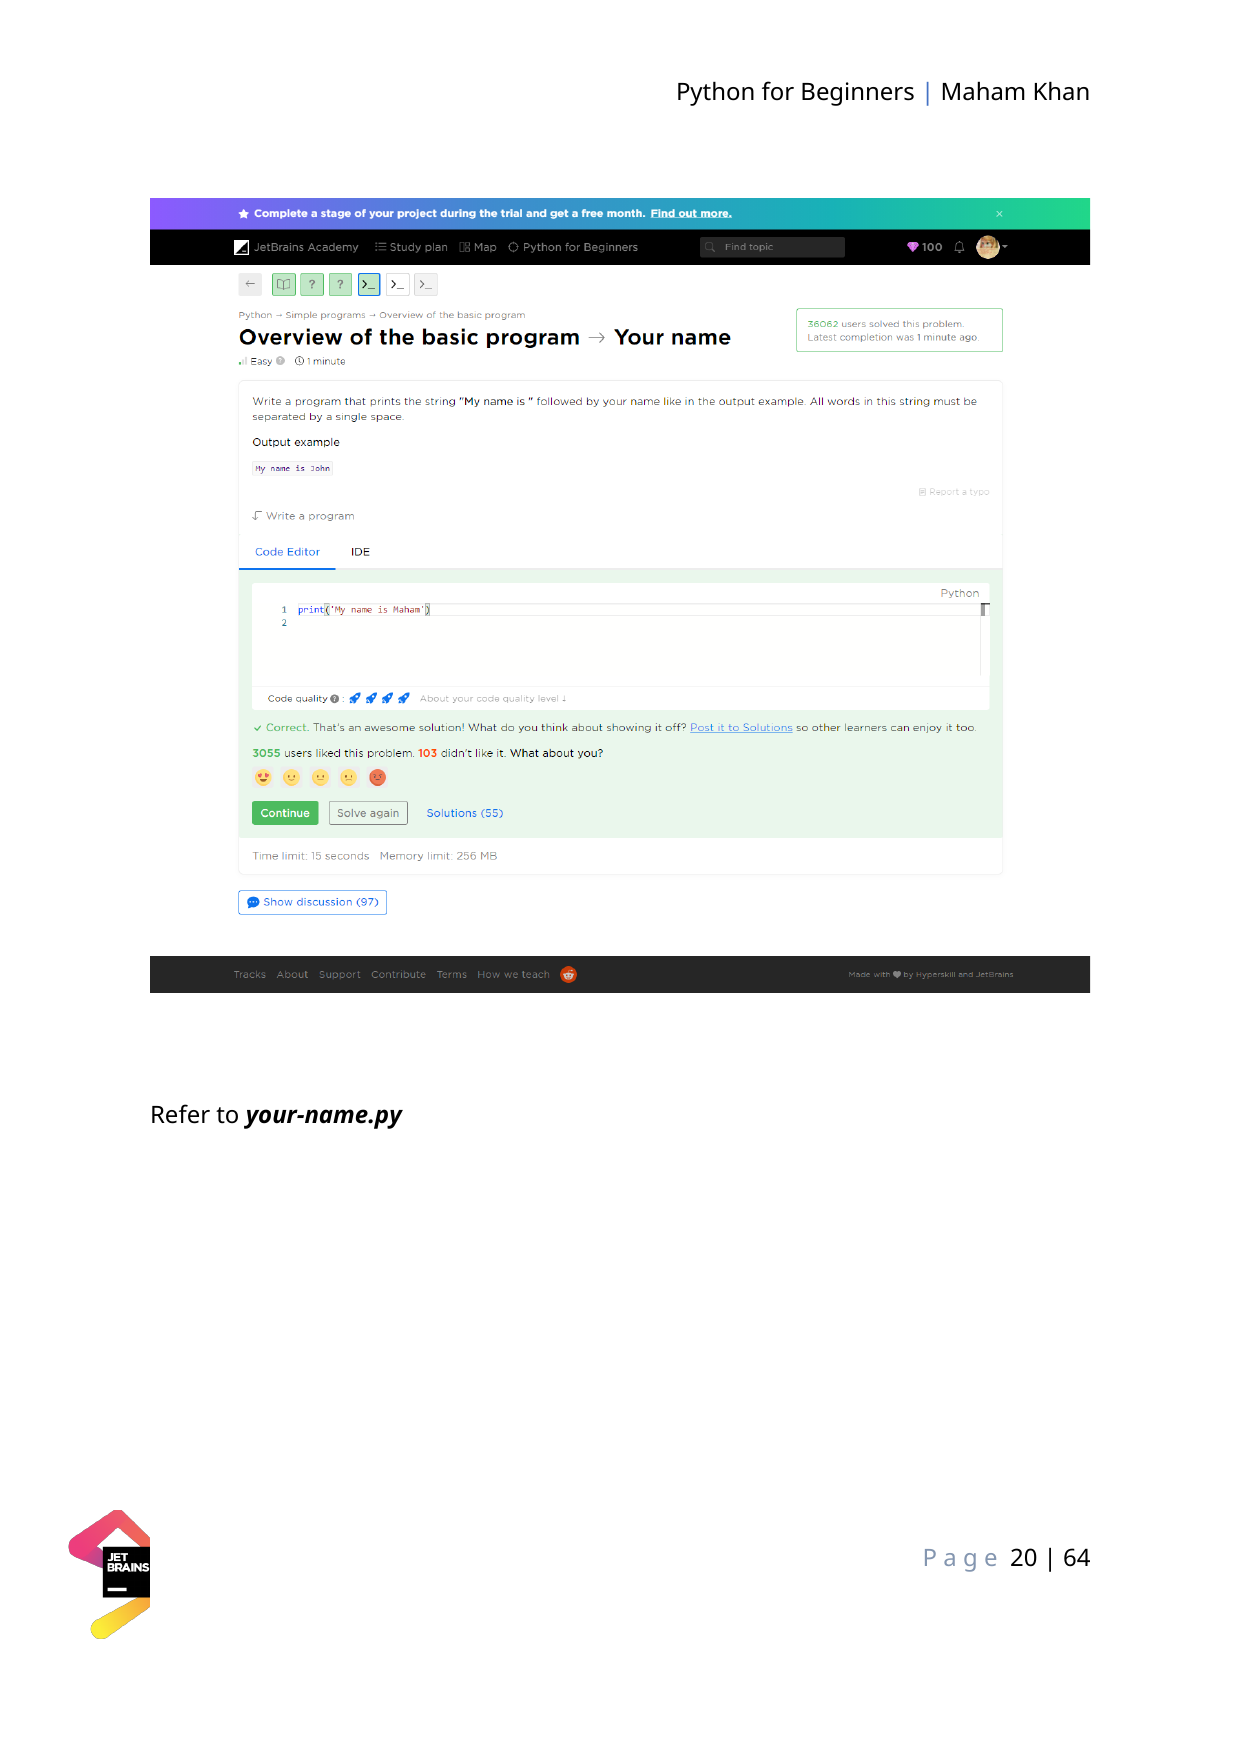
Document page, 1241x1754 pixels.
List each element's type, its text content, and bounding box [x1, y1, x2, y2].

picture [150, 198, 1091, 1008]
picture [63, 1510, 193, 1639]
text Refer to your-name.py [150, 1098, 1090, 1131]
